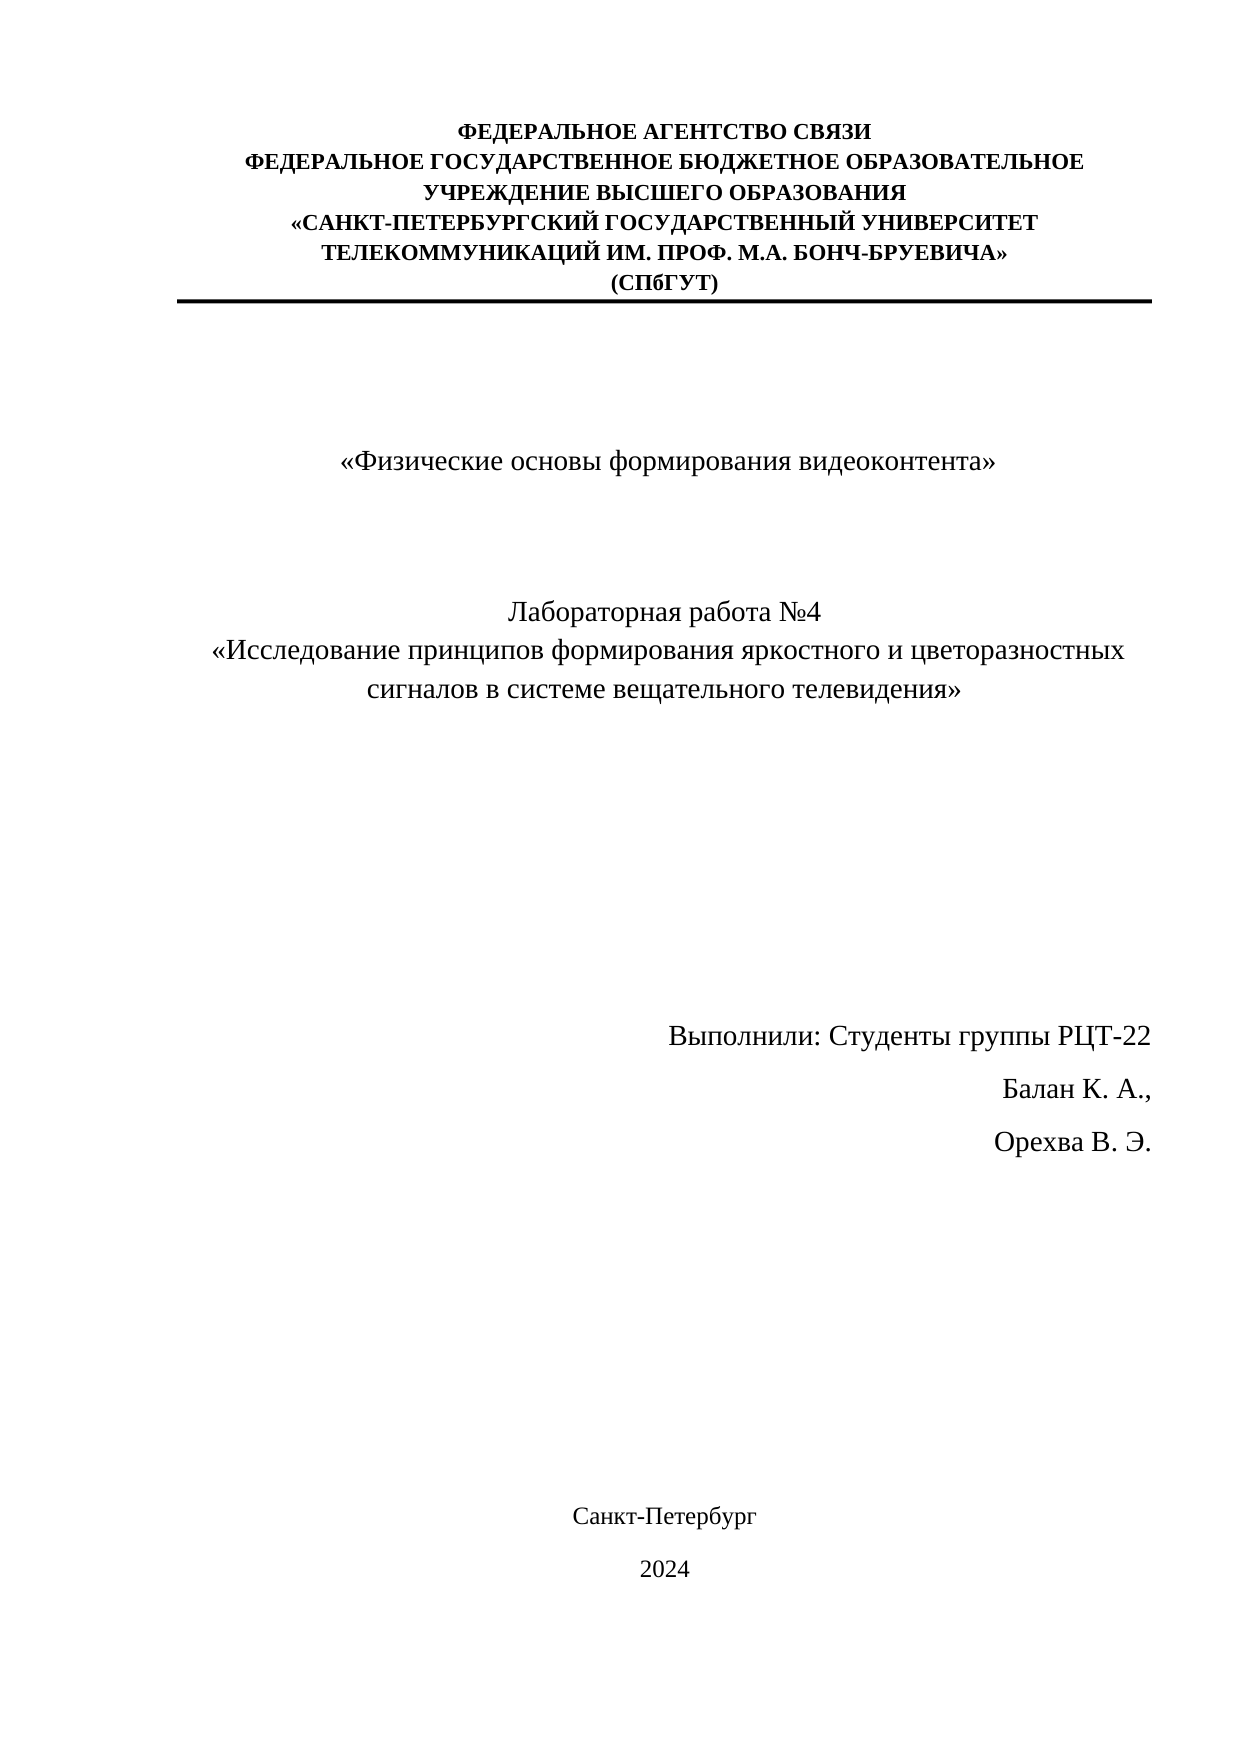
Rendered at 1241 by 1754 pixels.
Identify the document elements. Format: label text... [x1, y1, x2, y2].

text «Физические основы формирования видеоконтента» [177, 443, 1152, 476]
text ФЕДЕРАЛЬНОЕ ГОСУДАРСТВЕННОЕ БЮДЖЕТНОЕ ОБРАЗОВАТЕЛЬНОЕ УЧРЕЖДЕНИЕ ВЫСШЕГО ОБРАЗОВАНИЯ [177, 148, 1152, 205]
text Орехва В. Э. [177, 1124, 1152, 1158]
text «Исследование принципов формирования яркостного и цветоразностных сигналов в системе вещательного телевидения» [177, 632, 1152, 704]
text Выполнили: Студенты группы РЦТ-22 [177, 1018, 1152, 1051]
text Балан К. А., [177, 1071, 1152, 1104]
text «САНКТ-ПЕТЕРБУРГСКИЙ ГОСУДАРСТВЕННЫЙ УНИВЕРСИТЕТ ТЕЛЕКОММУНИКАЦИЙ ИМ. ПРОФ. М.А. БОНЧ-БРУЕВИЧА» [177, 209, 1152, 265]
text (СПбГУТ) [177, 269, 1152, 296]
text ФЕДЕРАЛЬНОЕ АГЕНТСТВО СВЯЗИ [177, 118, 1152, 144]
text 2024 [177, 1554, 1152, 1583]
text Санкт-Петербург [177, 1501, 1152, 1529]
text Лабораторная работа №4 [177, 594, 1152, 627]
